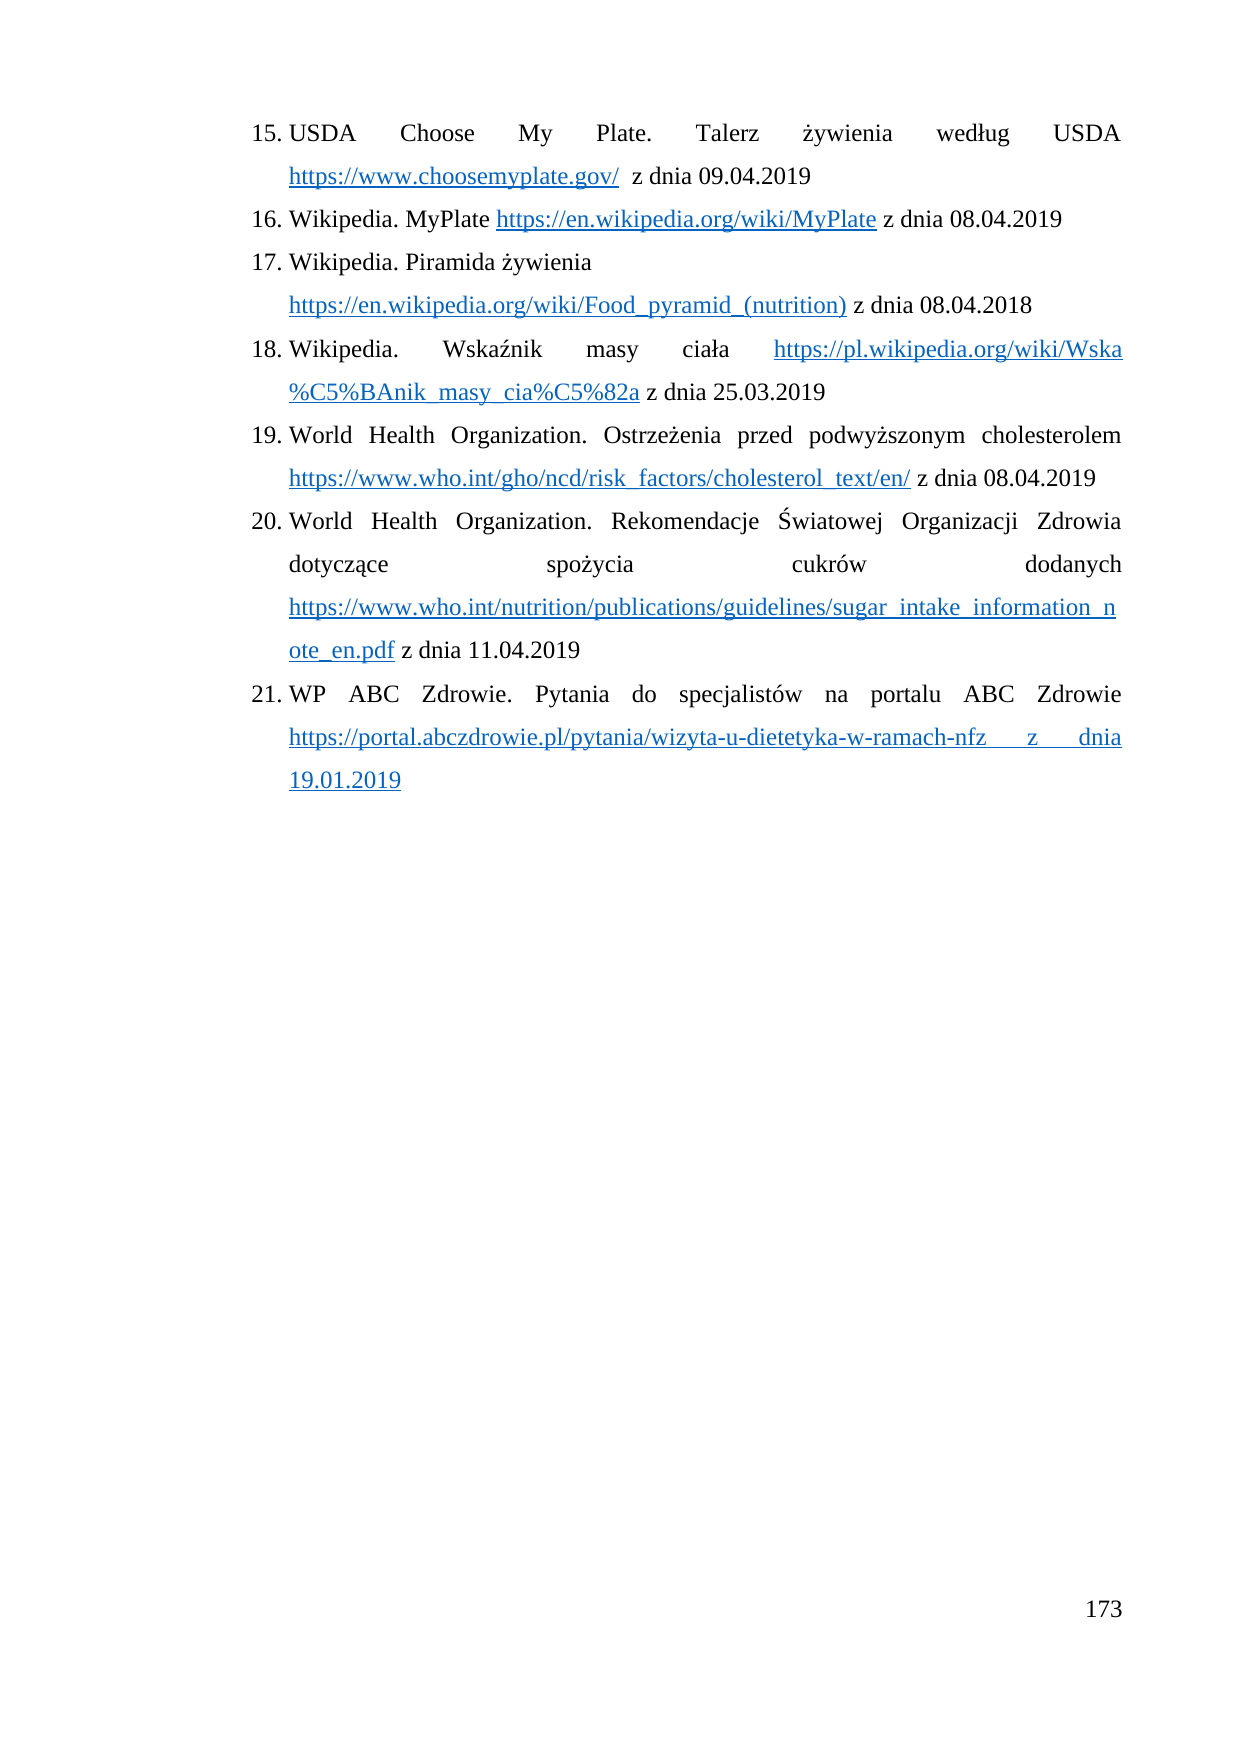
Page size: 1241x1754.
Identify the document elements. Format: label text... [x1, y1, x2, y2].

list USDA Choose My Plate. Talerz żywienia według USDA https://www.choosemyplate.gov/ z dnia 09.04.2019 [251, 118, 1122, 190]
list World Health Organization. Ostrzeżenia przed podwyższonym cholesterolem https://www.who.int/gho/ncd/risk_factors/cholesterol_text/en/ z dnia 08.04.2019 [251, 420, 1122, 492]
list Wikipedia. MyPlate https://en.wikipedia.org/wiki/MyPlate z dnia 08.04.2019 [251, 204, 1122, 233]
list WP ABC Zdrowie. Pytania do specjalistów na portalu ABC Zdrowie https://portal.abczdrowie.pl/pytania/wizyta-u-dietetyka-w-ramach-nfz z dnia 19.01.2019 [251, 679, 1122, 794]
list World Health Organization. Rekomendacje Światowej Organizacji Zdrowia dotyczące spożycia cukrów dodanych https://www.who.int/nutrition/publications/guidelines/sugar_intake_information_note_en.pdf z dnia 11.04.2019 [251, 506, 1122, 664]
list Wikipedia. Wskaźnik masy ciała https://pl.wikipedia.org/wiki/Wska%C5%BAnik_masy_cia%C5%82a z dnia 25.03.2019 [251, 334, 1122, 406]
list Wikipedia. Piramida żywienia https://en.wikipedia.org/wiki/Food_pyramid_(nutrition) z dnia 08.04.2018 [251, 247, 1122, 319]
